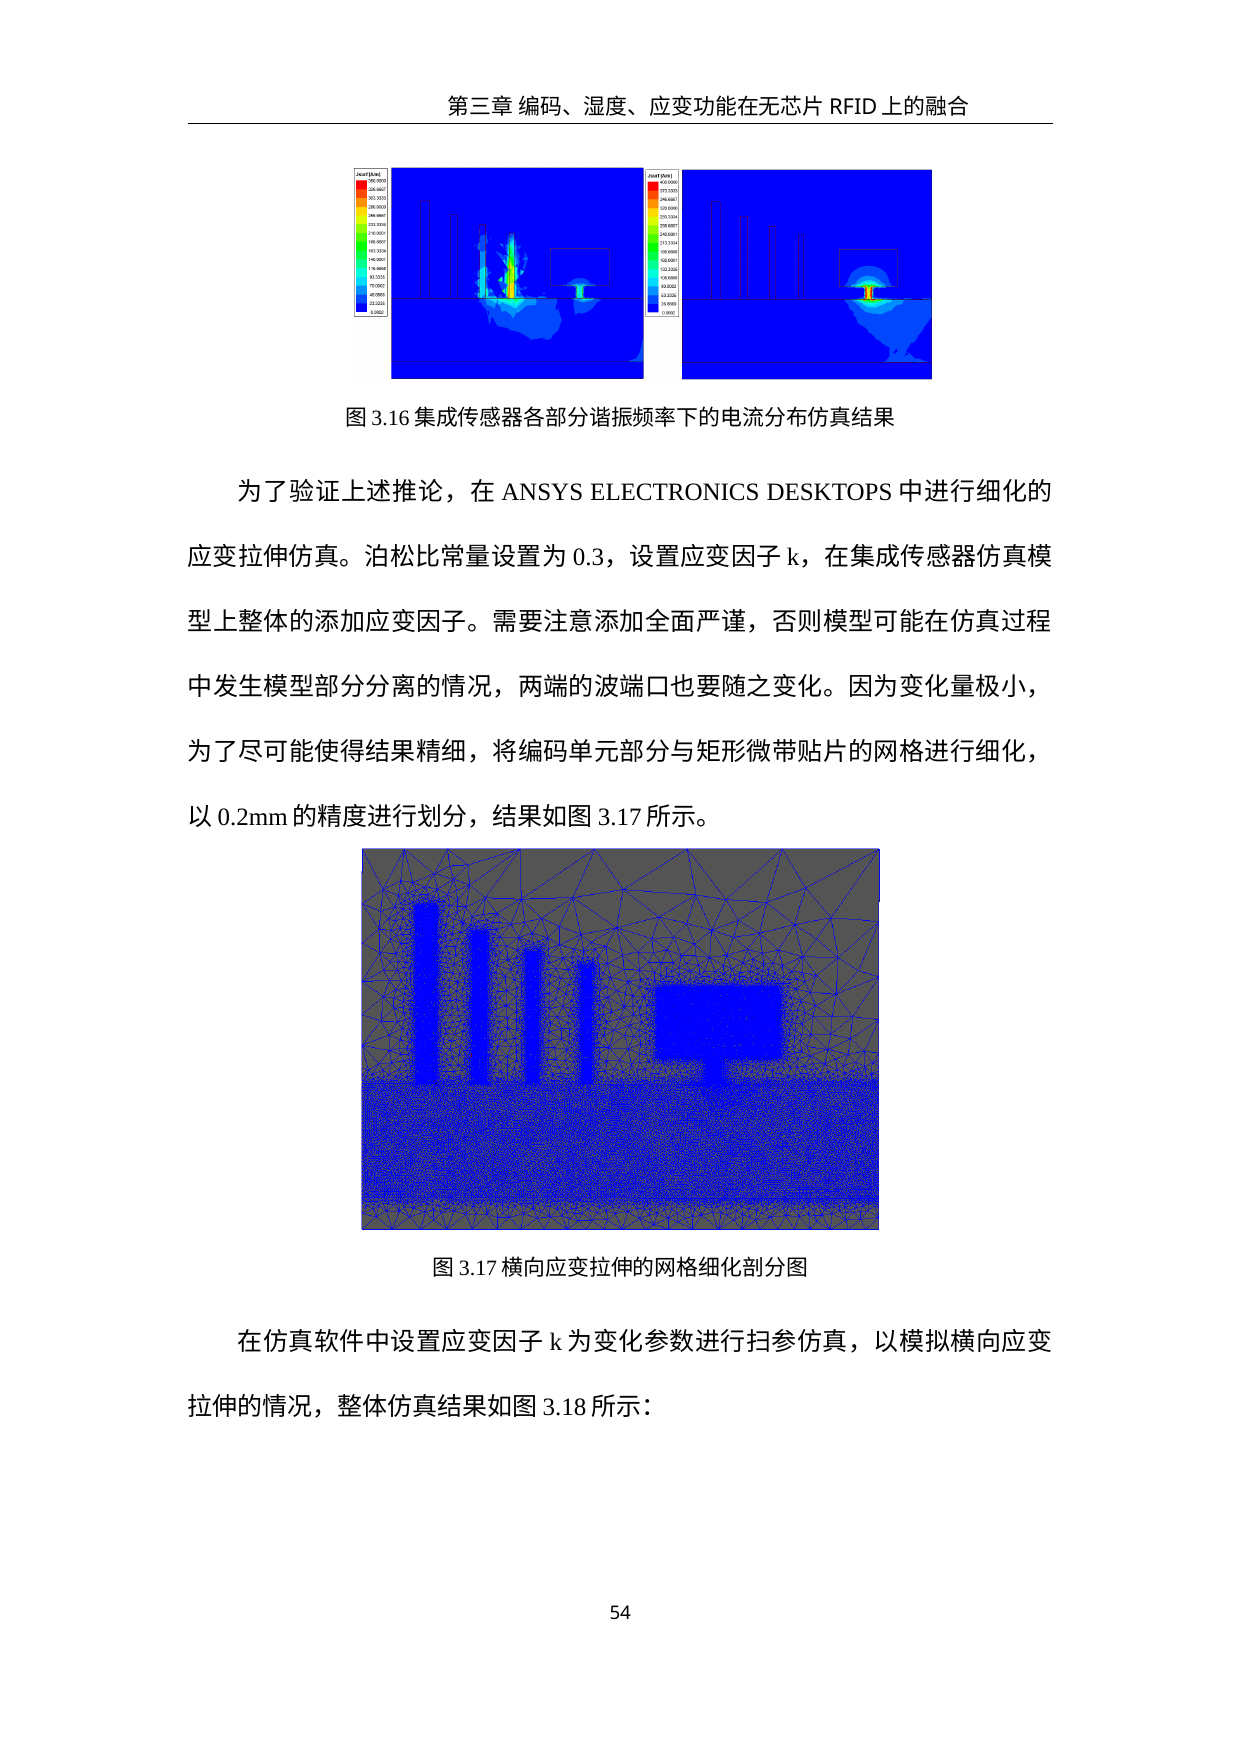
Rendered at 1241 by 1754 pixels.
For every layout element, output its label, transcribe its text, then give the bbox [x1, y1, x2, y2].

text 在仿真软件中设置应变因子k为变化参数进行扫参仿真，以模拟横向应变拉伸的情况，整体仿真结果如图3.18所示： [187, 1307, 1053, 1437]
text 为了验证上述推论，在ANSYS ELECTRONICS DESKTOPS中进行细化的应变拉伸仿真。泊松比常量设置为0.3，设置应变因子k，在集成传感器仿真模型上整体的添加应变因子。需要注意添加全面严谨，否则模型可能在仿真过程中发生模型部分分离的情况，两端的波端口也要随之变化。因为变化量极小，为了尽可能使得结果精细，将编码单元部分与矩形微带贴片的网格进行细化，以0.2mm的精度进行划分，结果如图3.17所示。 [187, 457, 1053, 847]
text 图3.16集成传感器各部分谐振频率下的电流分布仿真结果 [187, 400, 1053, 432]
picture [358, 847, 882, 1232]
text 图3.17横向应变拉伸的网格细化剖分图 [187, 1250, 1053, 1282]
picture [351, 166, 933, 381]
